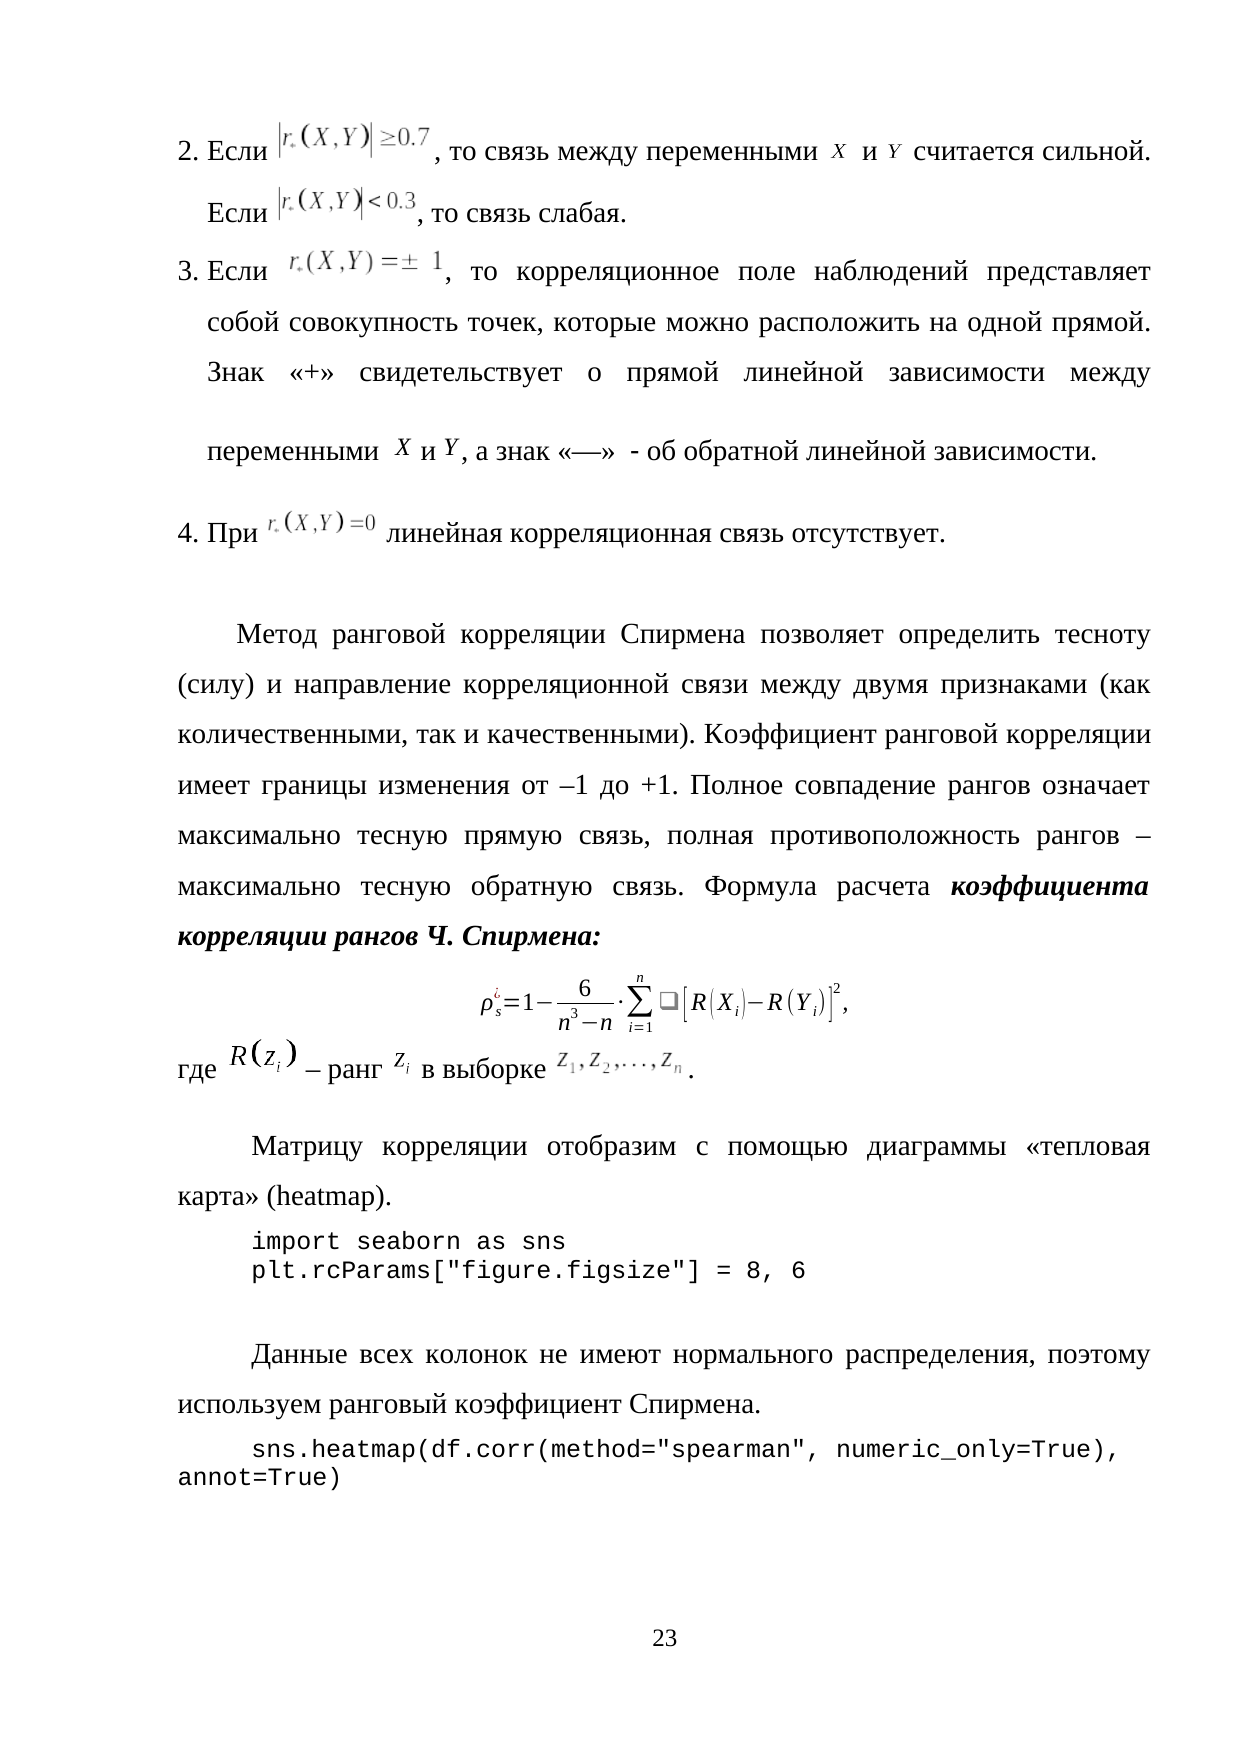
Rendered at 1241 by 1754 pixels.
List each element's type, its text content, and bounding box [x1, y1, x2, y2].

list Если , то связь между переменными и считается сильной. Если , то связь слабая. [177, 118, 1152, 229]
text где – ранг в выборке . [177, 1036, 1152, 1085]
text Матрицу корреляции отобразим с помощью диаграммы «тепловая карта» (heatmap). [177, 1128, 1152, 1212]
list Если , то корреляционное поле наблюдений представляет собой совокупность точек, которые можно расположить на одной прямой. Знак «+» свидетельствует о прямой линейной зависимости между переменными и , а знак «—» − об обратной линейной зависимости. [177, 245, 1152, 477]
text sns.heatmap(df.corr(method="spearman", numeric_only=True), annot=True) [177, 1436, 1152, 1493]
list При линейная корреляционная связь отсутствует. [177, 507, 1152, 549]
text Данные всех колонок не имеют нормального распределения, поэтому используем ранговый коэффициент Спирмена. [177, 1336, 1152, 1420]
text plt.rcParams["figure.figsize"] = 8, 6 [177, 1257, 1152, 1286]
text import seaborn as sns [177, 1229, 1152, 1257]
text Метод ранговой корреляции Спирмена позволяет определить тесноту (силу) и направление корреляционной связи между двумя признаками (как количественными, так и качественными). Коэффициент ранговой корреляции имеет границы изменения от –1 до +1. Полное совпадение рангов означает максимально тесную прямую связь, полная противоположность рангов – максимально тесную обратную связь. Формула расчета коэффициента корреляции рангов Ч. Спирмена: [177, 616, 1152, 951]
